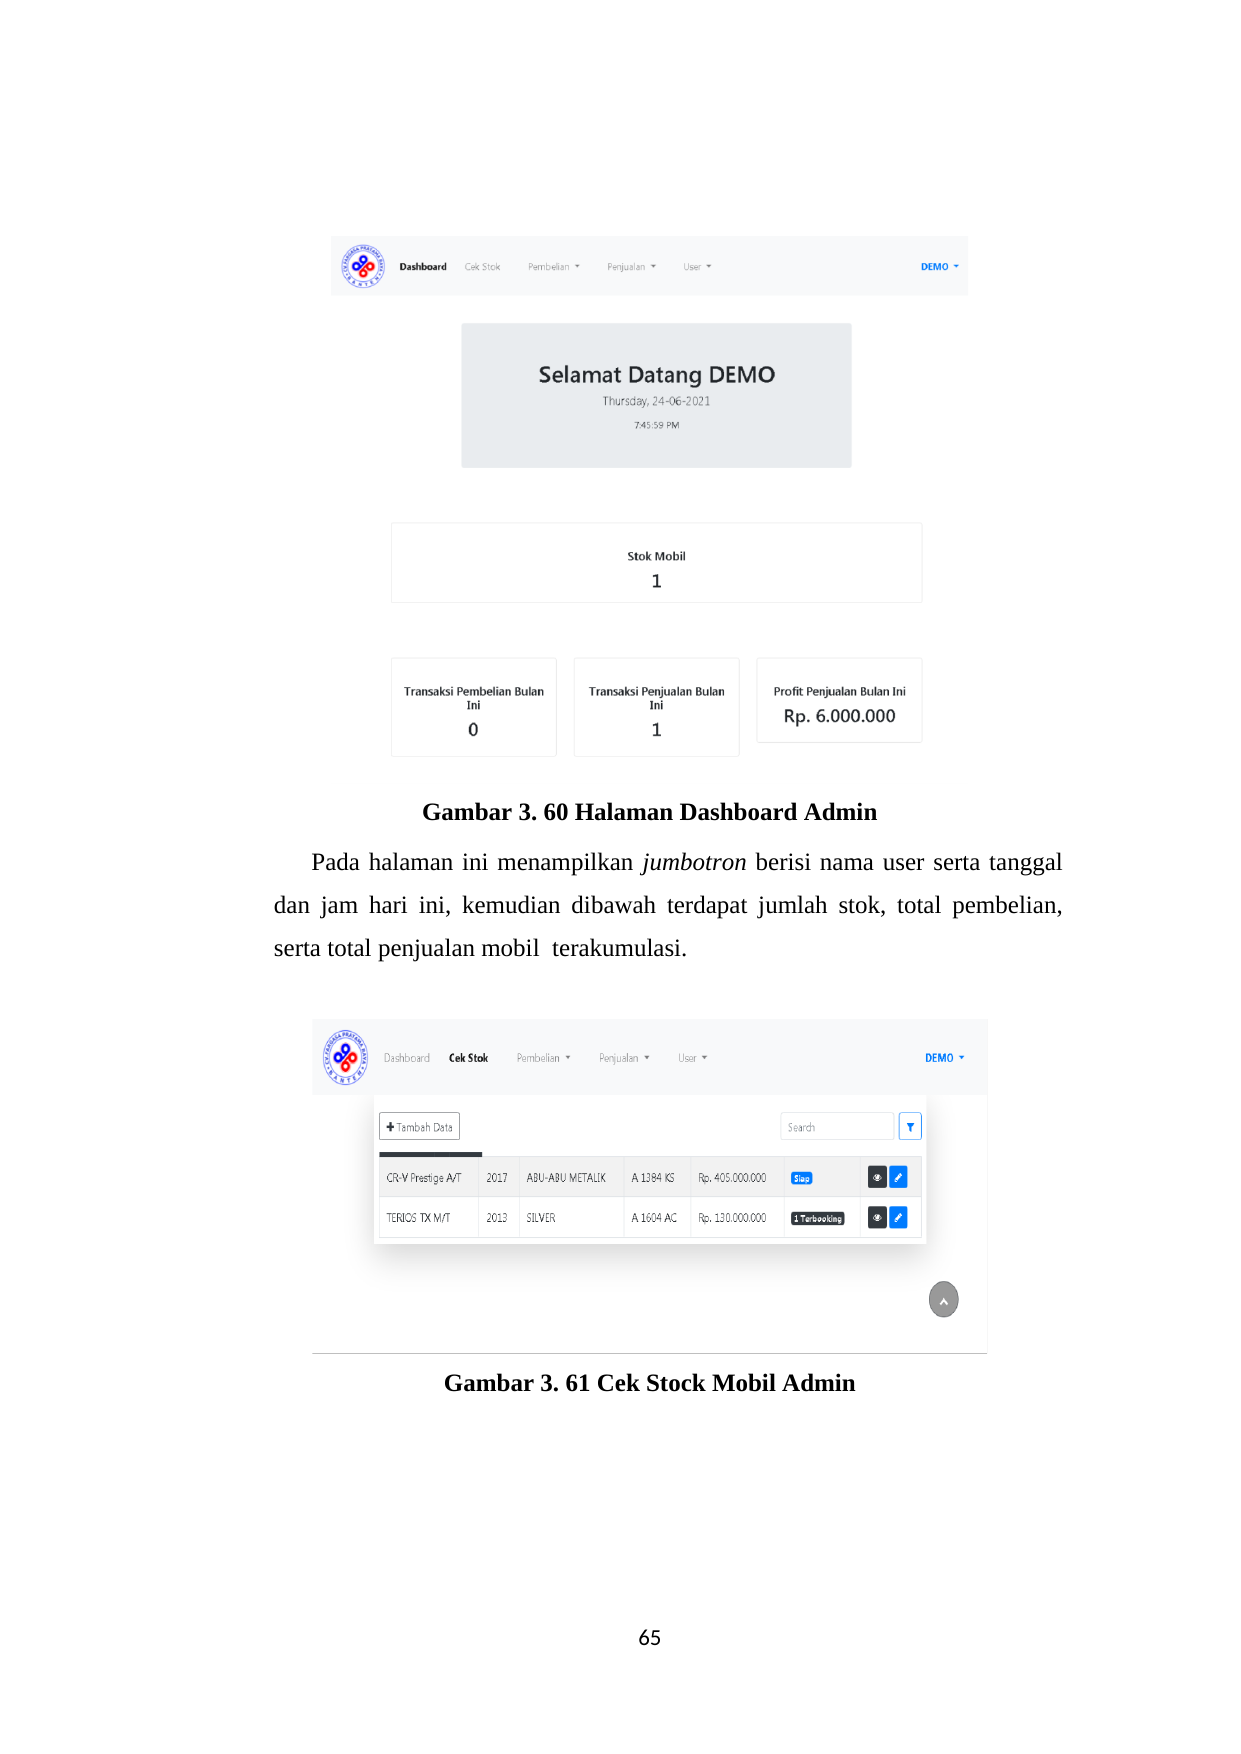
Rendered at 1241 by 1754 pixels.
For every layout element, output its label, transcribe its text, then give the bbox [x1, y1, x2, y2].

text Pada halaman ini menampilkan jumbotron berisi nama user serta tanggal dan jam hari ini, kemudian dibawah terdapat jumlah stok, total pembelian, serta total penjualan mobil terakumulasi. [274, 847, 1063, 962]
text Gambar 3. 61 Cek Stock Mobil Admin [236, 1368, 1063, 1397]
picture [331, 236, 969, 784]
text Gambar 3. 60 Halaman Dashboard Admin [236, 797, 1063, 826]
picture [312, 1019, 988, 1354]
